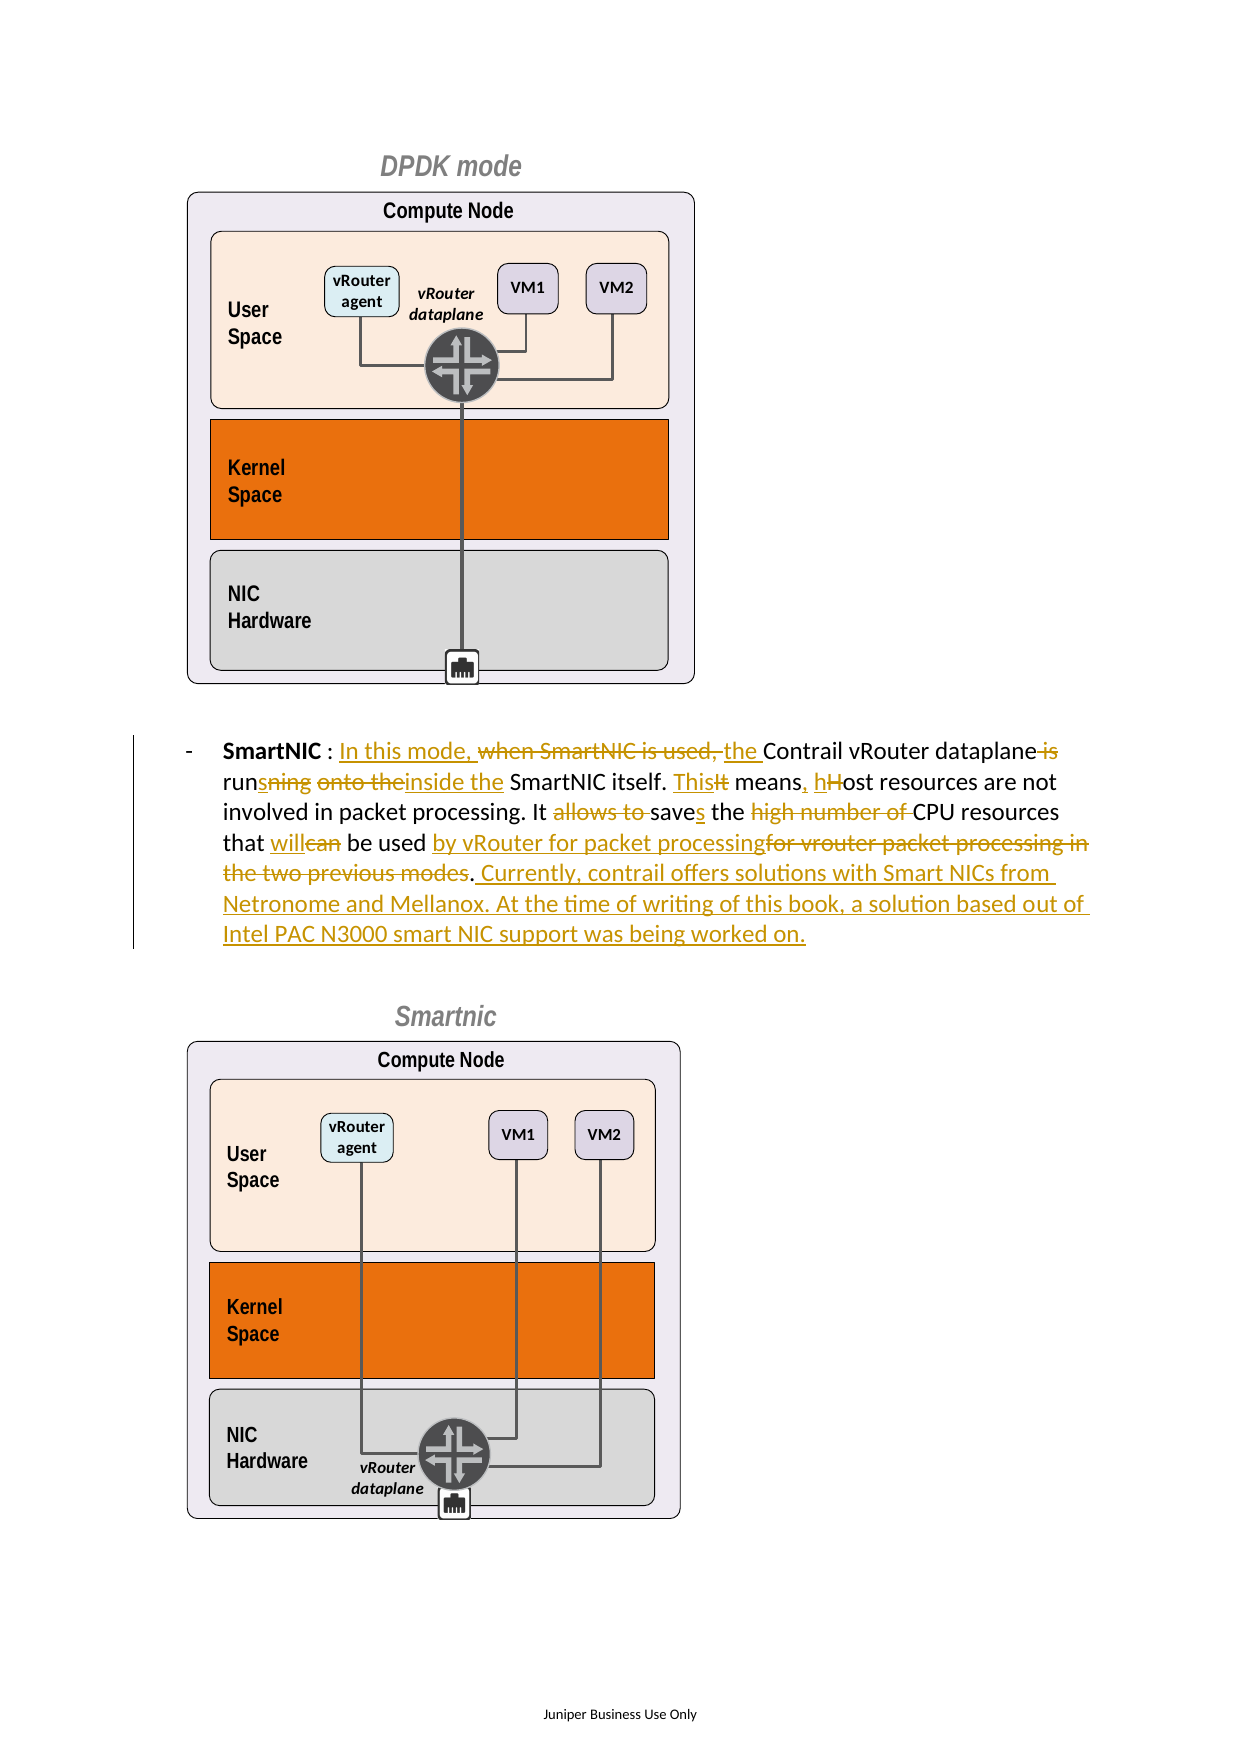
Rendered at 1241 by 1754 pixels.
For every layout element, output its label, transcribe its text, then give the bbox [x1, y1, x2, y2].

list SmartNIC : Contrail vRouter dataplane run SmartNIC itself. means ost resources are not involved in packet processing. It save the CPU resources that be used . [185, 735, 1093, 949]
